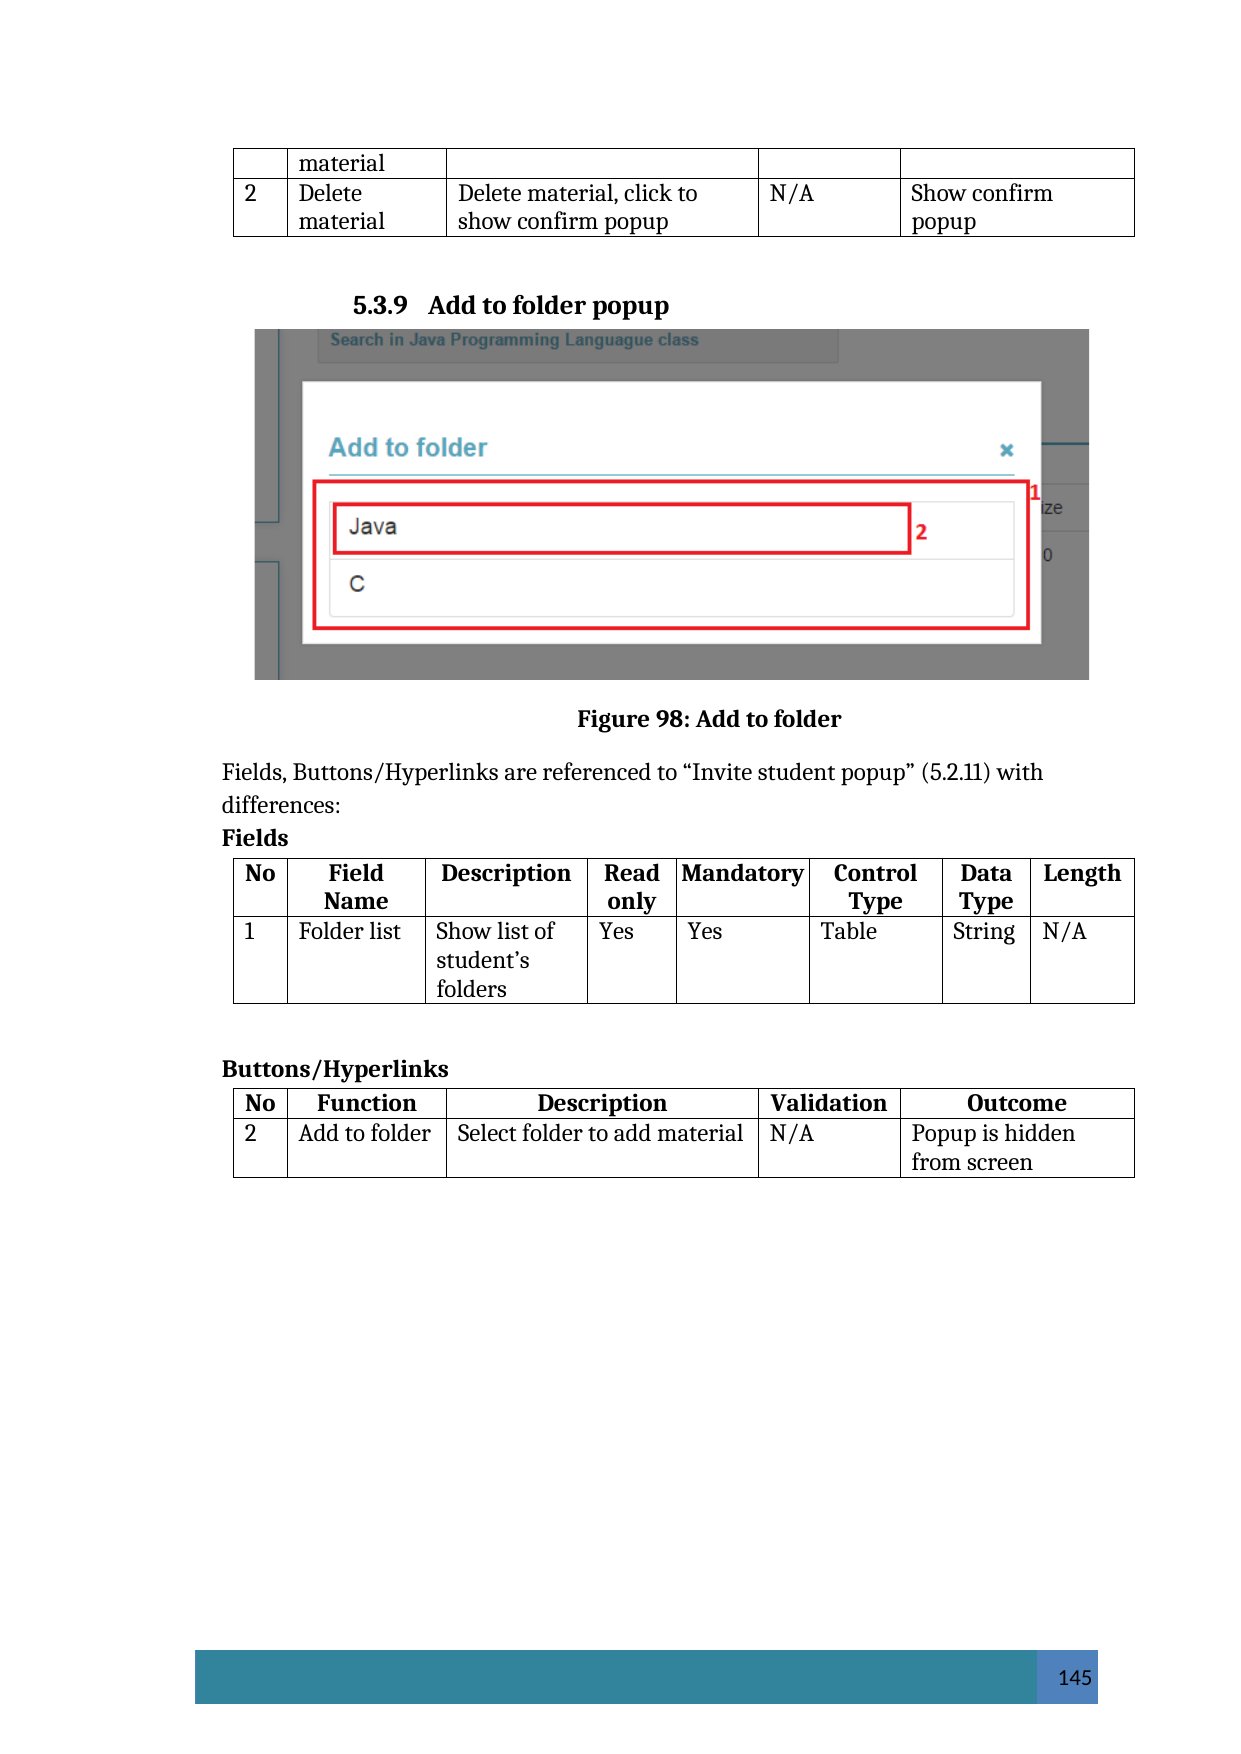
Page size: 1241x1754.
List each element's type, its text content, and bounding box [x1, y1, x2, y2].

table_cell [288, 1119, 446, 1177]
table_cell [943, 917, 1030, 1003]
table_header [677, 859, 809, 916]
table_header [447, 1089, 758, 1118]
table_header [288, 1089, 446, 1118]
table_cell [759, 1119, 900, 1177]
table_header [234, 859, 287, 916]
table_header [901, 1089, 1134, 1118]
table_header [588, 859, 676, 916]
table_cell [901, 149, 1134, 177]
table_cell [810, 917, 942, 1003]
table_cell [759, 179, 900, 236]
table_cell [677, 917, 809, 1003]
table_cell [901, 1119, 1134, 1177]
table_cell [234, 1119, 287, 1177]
text Fields, Buttons/Hyperlinks are referenced to “Invite student popup” (5.2.11) with differences: [222, 758, 1122, 820]
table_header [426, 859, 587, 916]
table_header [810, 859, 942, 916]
text Fields [222, 824, 1122, 853]
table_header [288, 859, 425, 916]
text Figure 98: Add to folder [222, 704, 1122, 733]
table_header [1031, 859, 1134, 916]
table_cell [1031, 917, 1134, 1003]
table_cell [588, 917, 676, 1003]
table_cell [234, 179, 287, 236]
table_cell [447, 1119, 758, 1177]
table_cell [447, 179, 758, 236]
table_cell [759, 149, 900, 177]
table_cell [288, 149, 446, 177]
subtitle Add to folder popup [353, 290, 1122, 321]
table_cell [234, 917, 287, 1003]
text Buttons/Hyperlinks [222, 1055, 1122, 1084]
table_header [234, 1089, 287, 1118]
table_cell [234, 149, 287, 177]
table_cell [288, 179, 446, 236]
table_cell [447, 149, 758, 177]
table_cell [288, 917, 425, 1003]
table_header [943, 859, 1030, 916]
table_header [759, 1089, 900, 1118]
picture [254, 329, 1090, 680]
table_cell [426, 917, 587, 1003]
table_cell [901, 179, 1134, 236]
